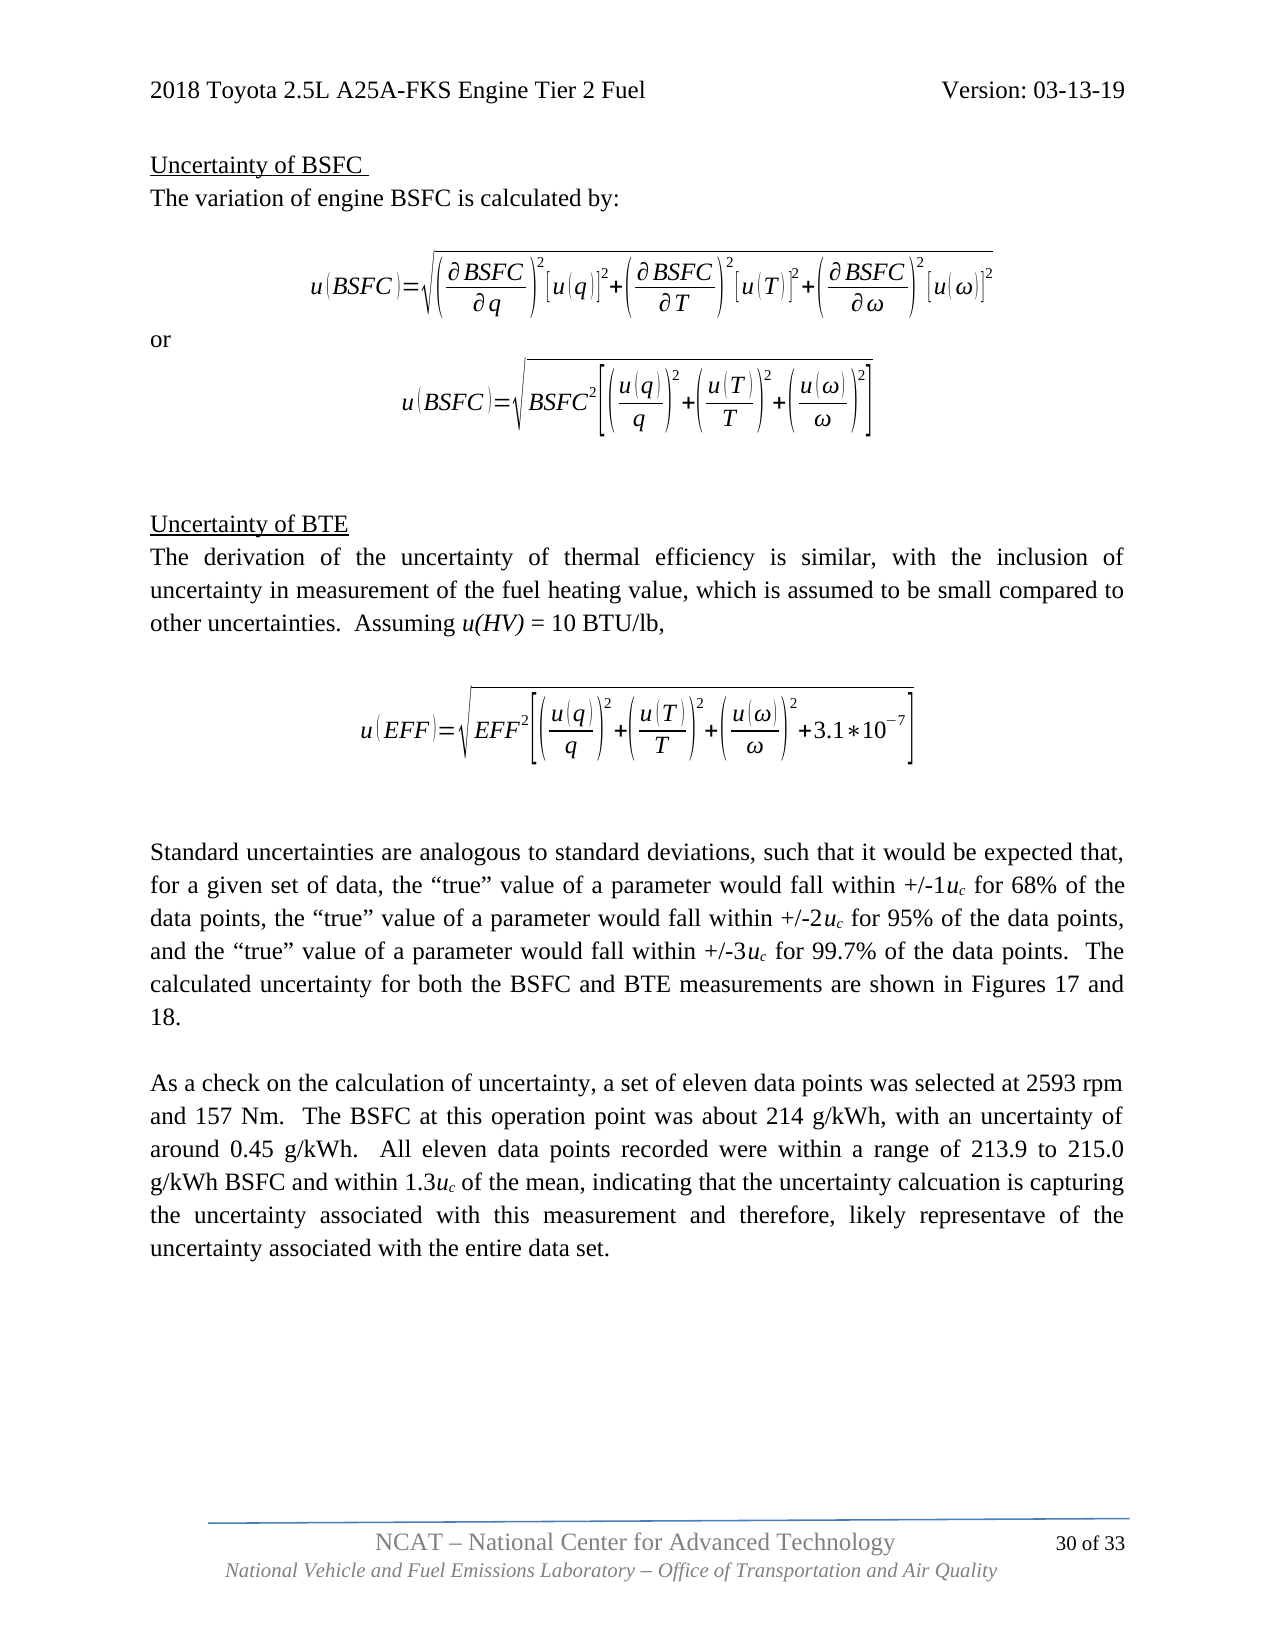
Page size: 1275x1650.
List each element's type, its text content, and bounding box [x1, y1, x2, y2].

text The variation of engine BSFC is calculated by: [150, 183, 1125, 212]
text As a check on the calculation of uncertainty, a set of eleven data points was selected at 2593 rpm and 157 Nm. The BSFC at this operation point was about 214 g/kWh, with an uncertainty of around 0.45 g/kWh. All eleven data points recorded were within a range of 213.9 to 215.0 g/kWh BSFC and within 1.3uc of the mean, indicating that the uncertainty calcuation is capturing the uncertainty associated with this measurement and therefore, likely representave of the uncertainty associated with the entire data set. [150, 1068, 1125, 1262]
text Standard uncertainties are analogous to standard deviations, such that it would be expected that, for a given set of data, the “true” value of a parameter would fall within +/-1uc for 68% of the data points, the “true” value of a parameter would fall within +/-2uc for 95% of the data points, and the “true” value of a parameter would fall within +/-3uc for 99.7% of the data points. The calculated uncertainty for both the BSFC and BTE measurements are shown in Figures 17 and 18. [150, 837, 1125, 1031]
text Uncertainty of BSFC [150, 150, 1125, 179]
text or [150, 324, 1125, 353]
text Uncertainty of BTE [150, 509, 1125, 538]
text The derivation of the uncertainty of thermal efficiency is similar, with the inclusion of uncertainty in measurement of the fuel heating value, which is assumed to be small compared to other uncertainties. Assuming u(HV) = 10 BTU/lb, [150, 542, 1125, 637]
